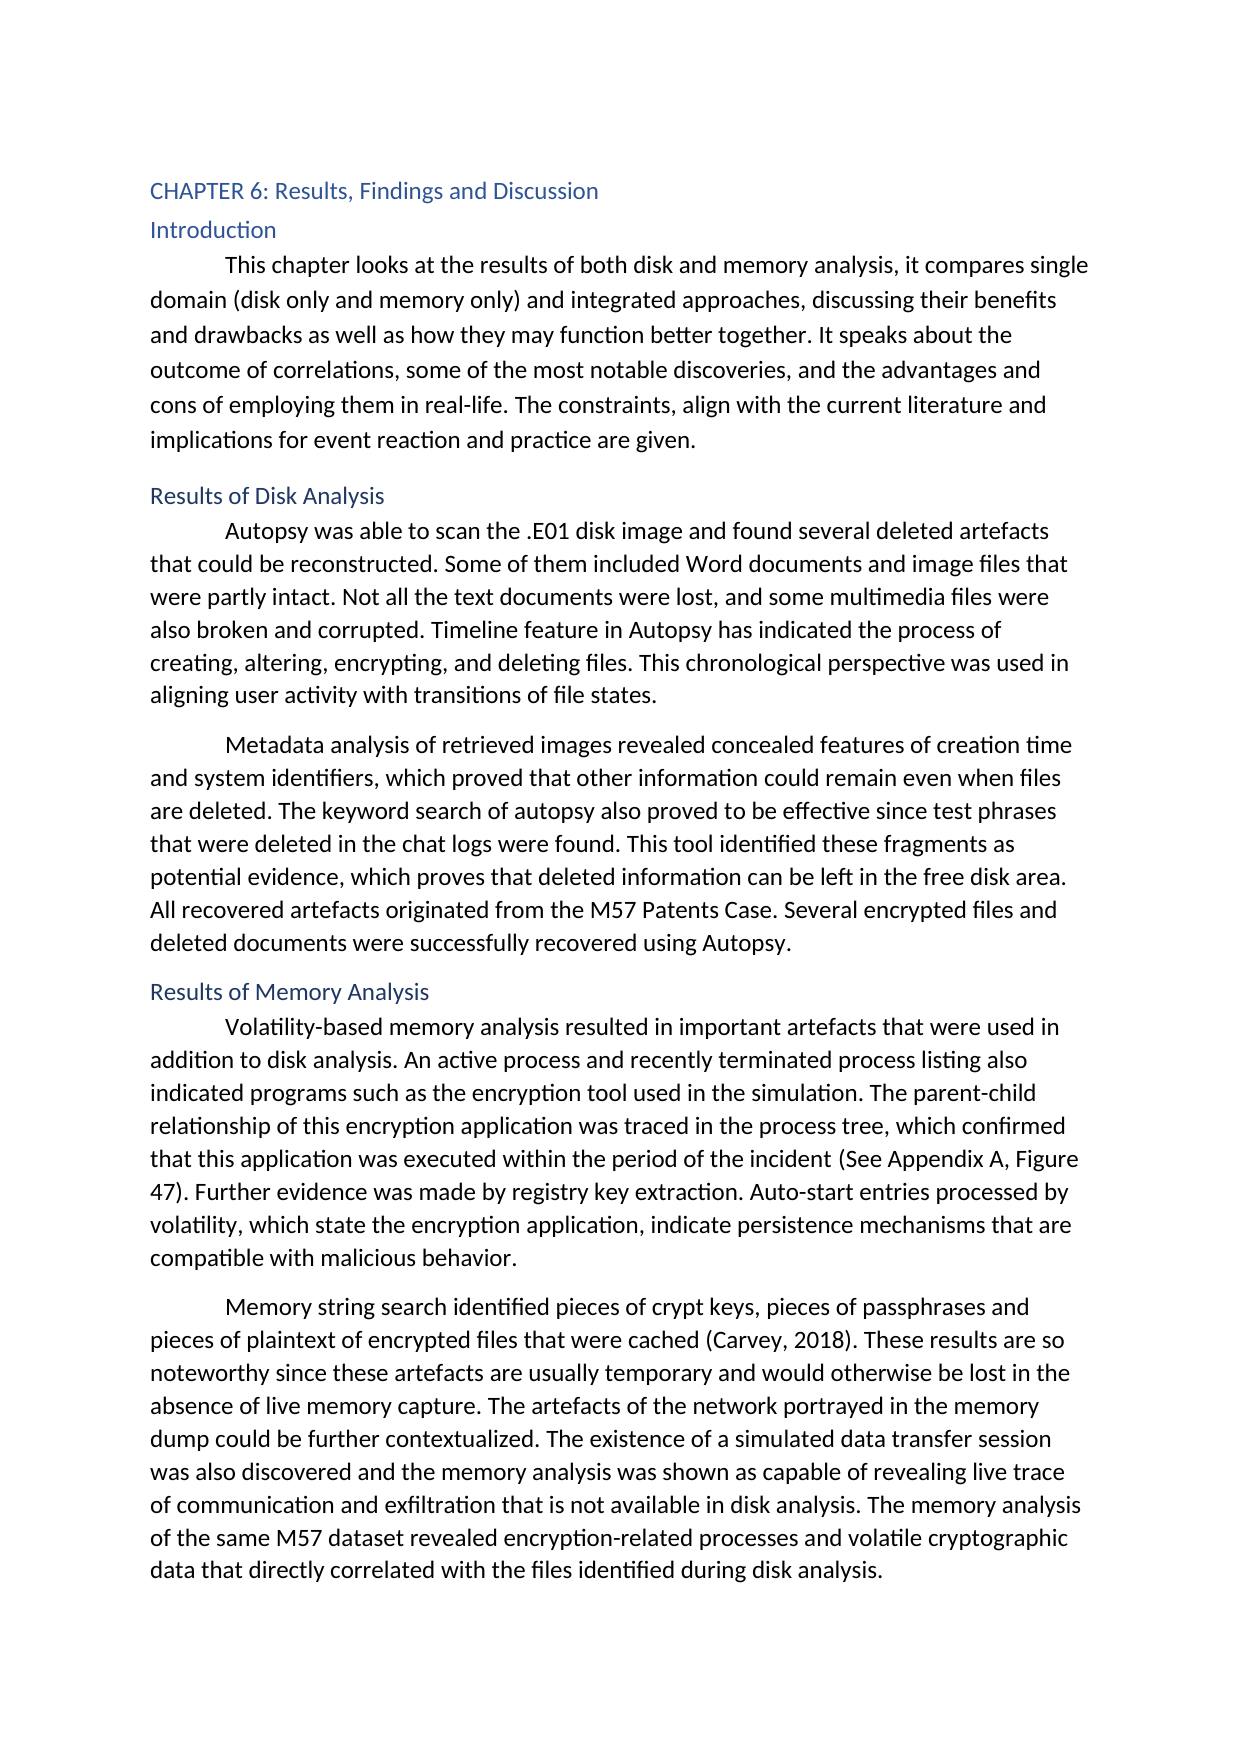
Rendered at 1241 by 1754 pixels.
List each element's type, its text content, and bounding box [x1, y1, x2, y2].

text Autopsy was able to scan the .E01 disk image and found several deleted artefacts that could be reconstructed. Some of them included Word documents and image files that were partly intact. Not all the text documents were lost, and some multimedia files were also broken and corrupted. Timeline feature in Autopsy has indicated the process of creating, altering, encrypting, and deleting files. This chronological perspective was used in aligning user activity with transitions of file states. [150, 515, 1090, 710]
text Memory string search identified pieces of crypt keys, pieces of passphrases and pieces of plaintext of encrypted files that were cached (Carvey, 2018). These results are so noteworthy since these artefacts are usually temporary and would otherwise be lost in the absence of live memory capture. The artefacts of the network portrayed in the memory dump could be further contextualized. The existence of a simulated data transfer session was also discovered and the memory analysis was shown as capable of revealing live trace of communication and exfiltration that is not available in disk analysis. The memory analysis of the same M57 dataset revealed encryption-related processes and volatile cryptographic data that directly correlated with the files identified during disk analysis. [150, 1291, 1090, 1585]
subtitle CHAPTER 6: Results, Findings and Discussion [150, 175, 1090, 206]
subtitle Results of Disk Analysis [150, 480, 1090, 511]
subtitle Introduction [150, 214, 1090, 245]
text Volatility-based memory analysis resulted in important artefacts that were used in addition to disk analysis. An active process and recently terminated process listing also indicated programs such as the encryption tool used in the simulation. The parent-child relationship of this encryption application was traced in the process tree, which confirmed that this application was executed within the period of the incident (See Appendix A, Figure 47). Further evidence was made by registry key extraction. Auto-start entries processed by volatility, which state the encryption application, indicate persistence mechanisms that are compatible with malicious behavior. [150, 1011, 1090, 1272]
subtitle Results of Memory Analysis [150, 976, 1090, 1007]
text Metadata analysis of retrieved images revealed concealed features of creation time and system identifiers, which proved that other information could remain even when files are deleted. The keyword search of autopsy also proved to be effective since test phrases that were deleted in the chat logs were found. This tool identified these fragments as potential evidence, which proves that deleted information can be left in the free disk area. All recovered artefacts originated from the M57 Patents Case. Several encrypted files and deleted documents were successfully recovered using Autopsy. [150, 729, 1090, 957]
text This chapter looks at the results of both disk and memory analysis, it compares single domain (disk only and memory only) and integrated approaches, discussing their benefits and drawbacks as well as how they may function better together. It speaks about the outcome of correlations, some of the most notable discoveries, and the advantages and cons of employing them in real-life. The constraints, align with the current literature and implications for event reaction and practice are given. [150, 249, 1090, 455]
